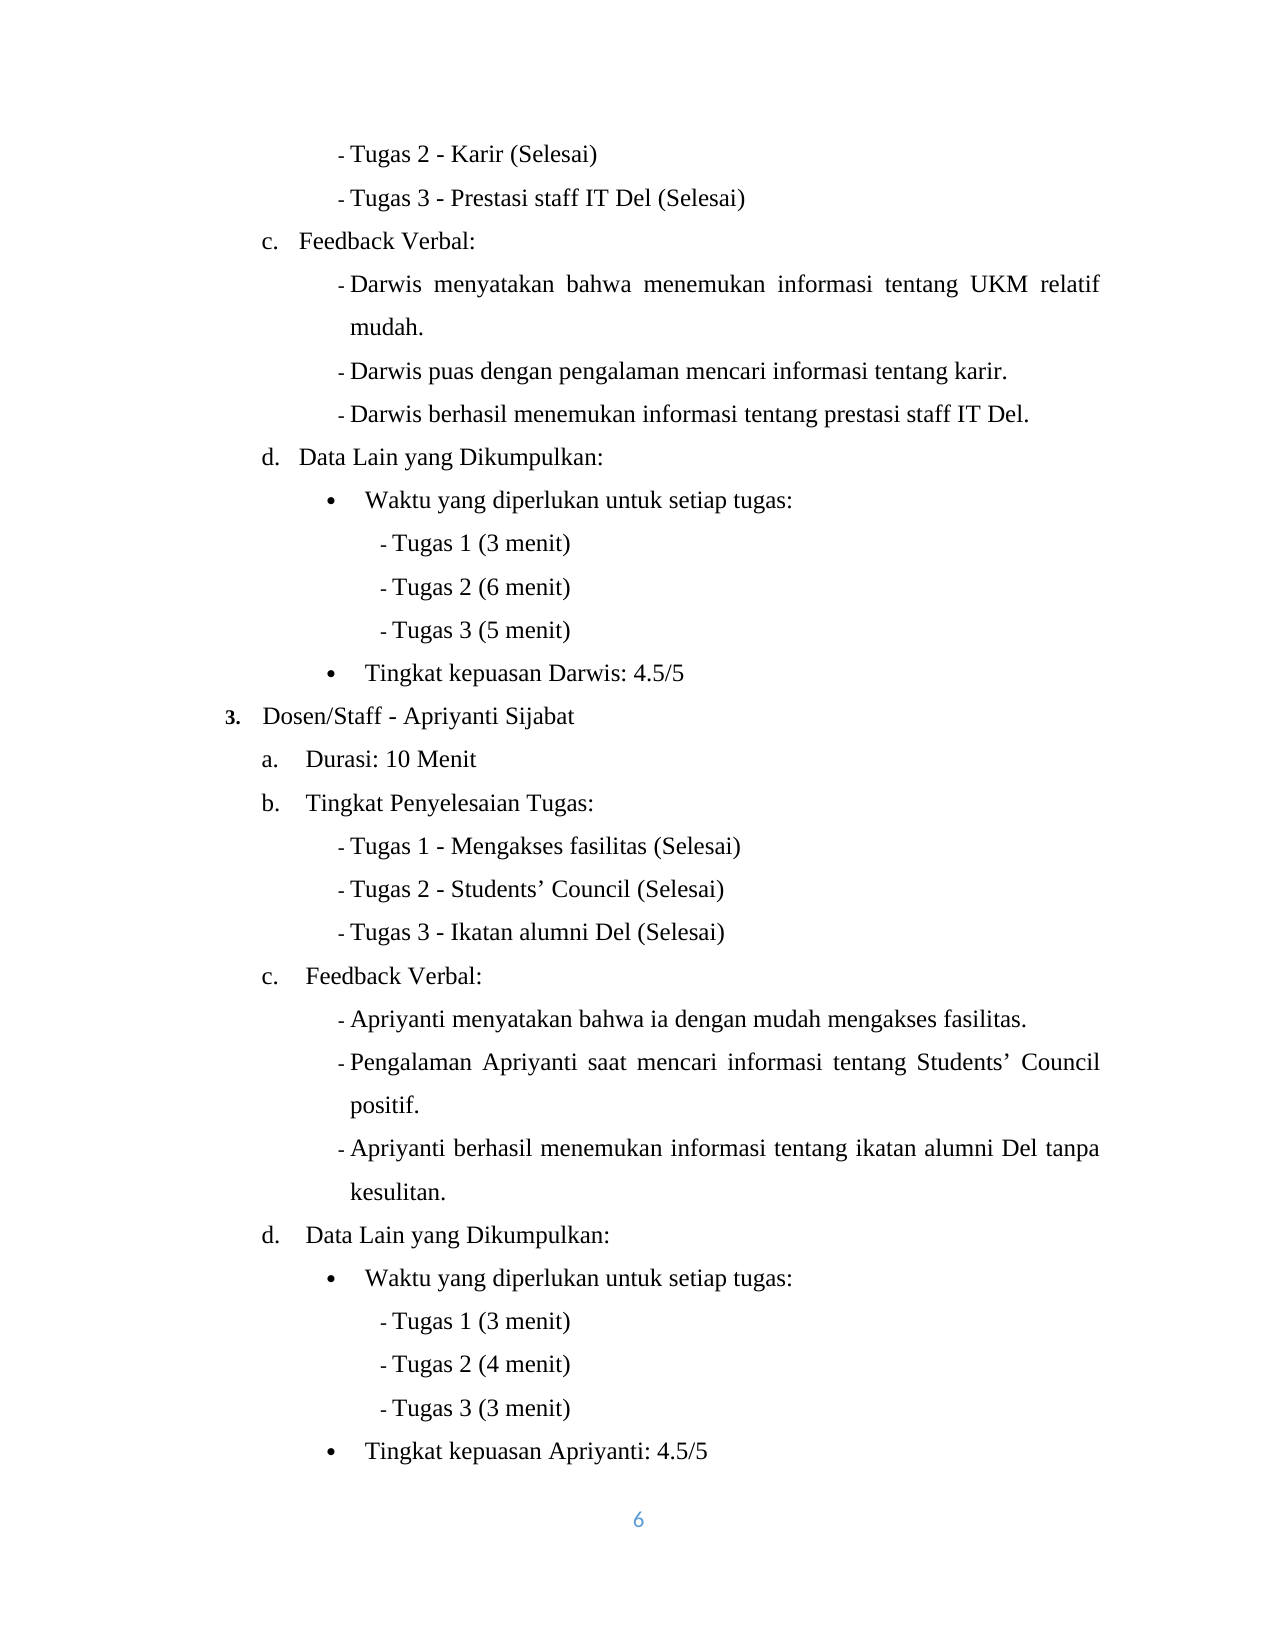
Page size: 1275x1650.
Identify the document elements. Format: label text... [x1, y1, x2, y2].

list Tugas 2 - Karir (Selesai) [338, 139, 1100, 168]
list Darwis menyatakan bahwa menemukan informasi tentang UKM relatif mudah. [338, 269, 1100, 341]
list Waktu yang diperlukan untuk setiap tugas: [327, 1263, 1100, 1292]
list Tingkat kepuasan Apriyanti: 4.5/5 [327, 1436, 1100, 1465]
list Tugas 1 (3 menit) [380, 1306, 1100, 1335]
list Feedback Verbal: [261, 961, 1100, 989]
list Tugas 1 (3 menit) [380, 528, 1100, 557]
subtitle Dosen/Staff - Apriyanti Sijabat [225, 701, 1100, 730]
list Pengalaman Apriyanti saat mencari informasi tentang Students’ Council positif. [338, 1047, 1100, 1119]
list Tugas 3 (5 menit) [380, 615, 1100, 644]
list Darwis puas dengan pengalaman mencari informasi tentang karir. [338, 356, 1100, 384]
list Data Lain yang Dikumpulkan: [261, 442, 1100, 471]
list Tugas 3 - Prestasi staff IT Del (Selesai) [338, 183, 1100, 211]
list Tugas 3 (3 menit) [380, 1393, 1100, 1421]
list Data Lain yang Dikumpulkan: [261, 1220, 1100, 1249]
list Tugas 2 - Students’ Council (Selesai) [338, 874, 1100, 903]
list Waktu yang diperlukan untuk setiap tugas: [327, 485, 1100, 514]
list Apriyanti berhasil menemukan informasi tentang ikatan alumni Del tanpa kesulitan. [338, 1133, 1100, 1205]
list Tugas 2 (6 menit) [380, 572, 1100, 600]
list Tingkat Penyelesaian Tugas: [261, 788, 1100, 817]
list Darwis berhasil menemukan informasi tentang prestasi staff IT Del. [338, 399, 1100, 428]
list Durasi: 10 Menit [261, 744, 1100, 773]
list Tugas 3 - Ikatan alumni Del (Selesai) [338, 917, 1100, 946]
list Tugas 1 - Mengakses fasilitas (Selesai) [338, 831, 1100, 860]
list Tugas 2 (4 menit) [380, 1349, 1100, 1378]
list Feedback Verbal: [261, 226, 1100, 255]
list Apriyanti menyatakan bahwa ia dengan mudah mengakses fasilitas. [338, 1004, 1100, 1033]
list Tingkat kepuasan Darwis: 4.5/5 [327, 658, 1100, 687]
